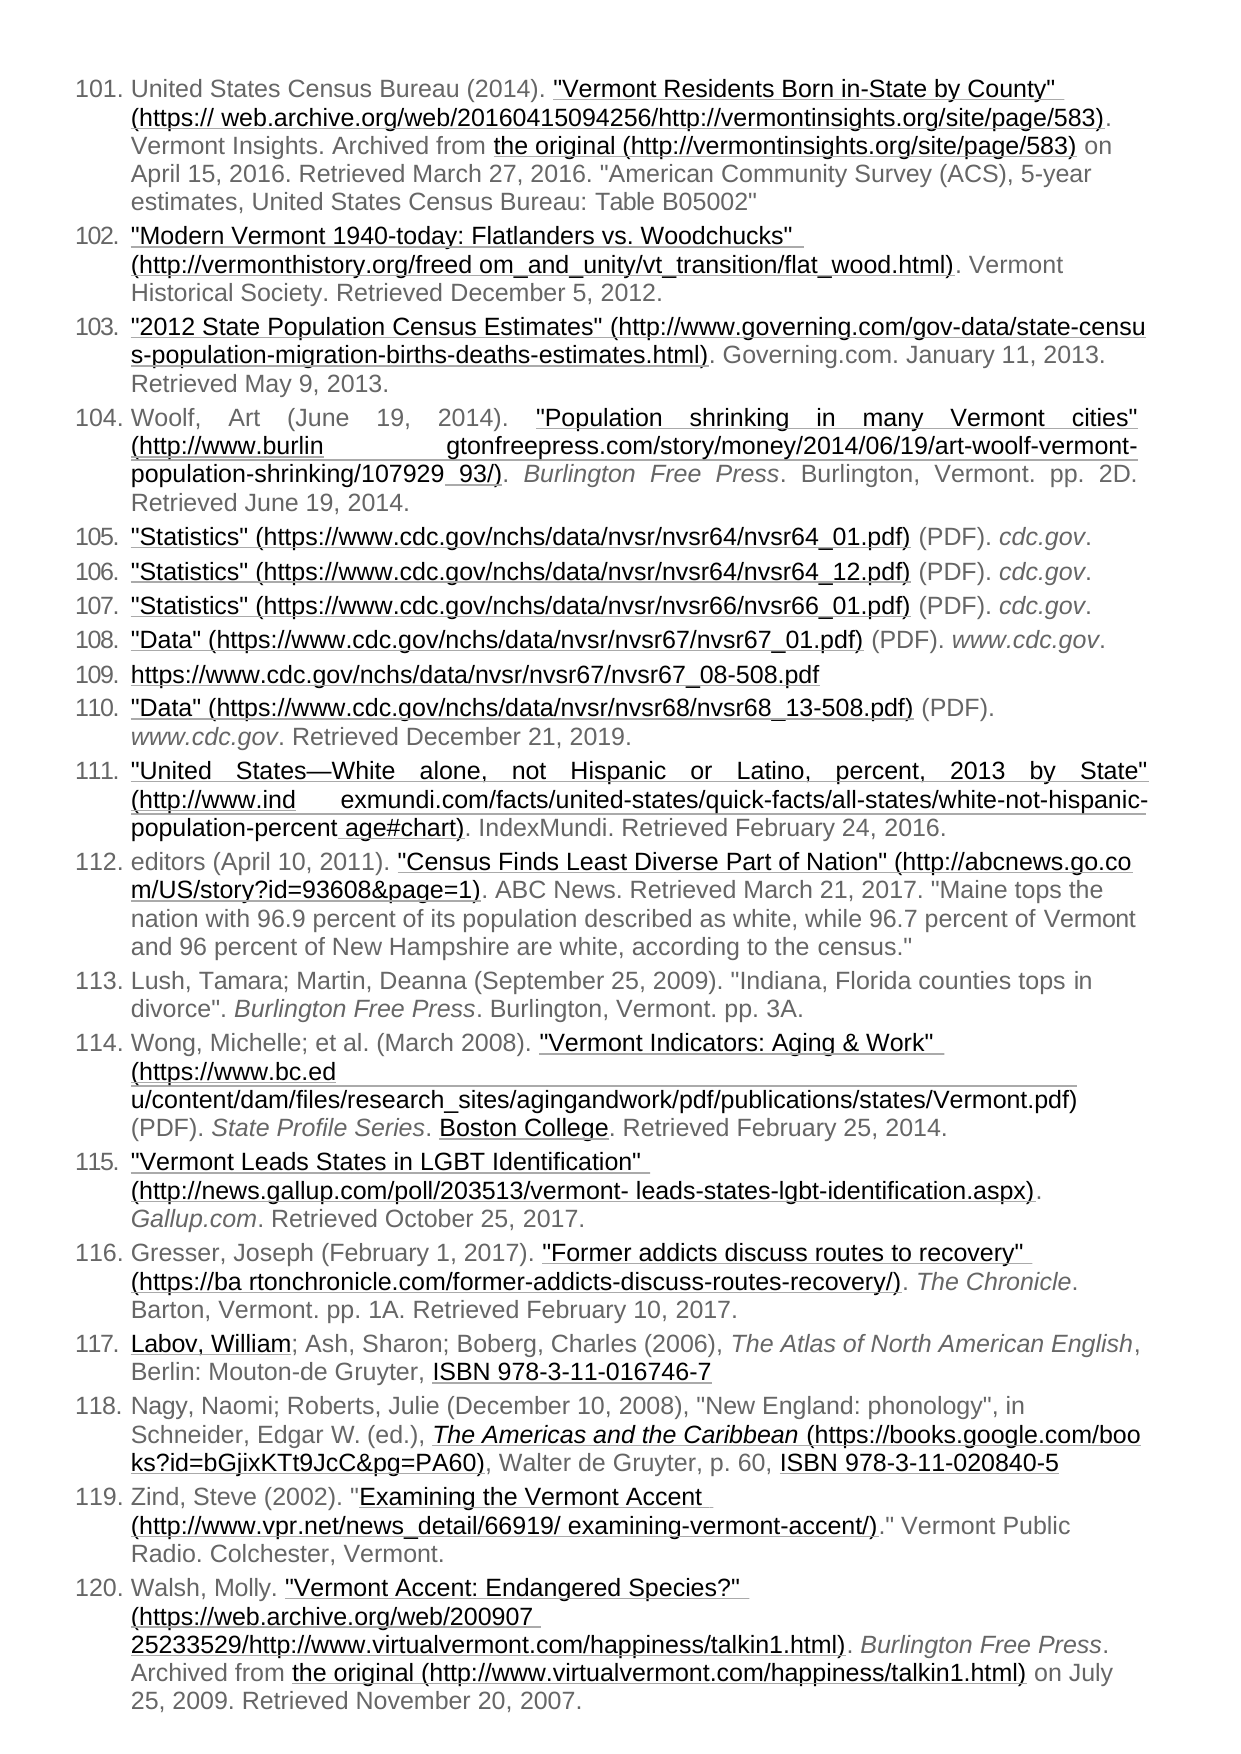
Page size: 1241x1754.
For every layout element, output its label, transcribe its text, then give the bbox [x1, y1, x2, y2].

list "Vermont Leads States in LGBT Identification" (http://news.gallup.com/poll/203513/vermont- leads-states-lgbt-identification.aspx). Gallup.com. Retrieved October 25, 2017. [75, 1148, 1148, 1233]
list Woolf, Art (June 19, 2014). "Population shrinking in many Vermont cities" (http://www.burlin gtonfreepress.com/story/money/2014/06/19/art-woolf-vermont-population-shrinking/107929 93/). Burlington Free Press. Burlington, Vermont. pp. 2D. Retrieved June 19, 2014. [75, 404, 1138, 516]
list Gresser, Joseph (February 1, 2017). "Former addicts discuss routes to recovery" (https://ba rtonchronicle.com/former-addicts-discuss-routes-recovery/). The Chronicle. Barton, Vermont. pp. 1A. Retrieved February 10, 2017. [75, 1239, 1142, 1324]
list "Modern Vermont 1940-today: Flatlanders vs. Woodchucks" (http://vermonthistory.org/freed om_and_unity/vt_transition/flat_wood.html). Vermont Historical Society. Retrieved December 5, 2012. [75, 222, 1140, 307]
list Walsh, Molly. "Vermont Accent: Endangered Species?" (https://web.archive.org/web/200907 25233529/http://www.virtualvermont.com/happiness/talkin1.html). Burlington Free Press. Archived from the original (http://www.virtualvermont.com/happiness/talkin1.html) on July 25, 2009. Retrieved November 20, 2007. [75, 1574, 1149, 1715]
list Wong, Michelle; et al. (March 2008). "Vermont Indicators: Aging & Work" (https://www.bc.ed u/content/dam/files/research_sites/agingandwork/pdf/publications/states/Vermont.pdf) (PDF). State Profile Series. Boston College. Retrieved February 25, 2014. [75, 1029, 1144, 1142]
text www.cdc.gov. Retrieved December 21, 2019. [131, 723, 1178, 751]
list "Statistics" (https://www.cdc.gov/nchs/data/nvsr/nvsr64/nvsr64_12.pdf) (PDF). cdc.gov. [75, 557, 1178, 585]
list "Statistics" (https://www.cdc.gov/nchs/data/nvsr/nvsr66/nvsr66_01.pdf) (PDF). cdc.gov. [75, 591, 1178, 620]
list United States Census Bureau (2014). "Vermont Residents Born in-State by County" (https:// web.archive.org/web/20160415094256/http://vermontinsights.org/site/page/583). Vermont Insights. Archived from the original (http://vermontinsights.org/site/page/583) on April 15, 2016. Retrieved March 27, 2016. "American Community Survey (ACS), 5-year estimates, United States Census Bureau: Table B05002" [75, 75, 1146, 216]
list editors (April 10, 2011). "Census Finds Least Diverse Part of Nation" (http://abcnews.go.co m/US/story?id=93608&page=1). ABC News. Retrieved March 21, 2017. "Maine tops the nation with 96.9 percent of its population described as white, while 96.7 percent of Vermont and 96 percent of New Hampshire are white, according to the census." [75, 848, 1138, 961]
list Zind, Steve (2002). "Examining the Vermont Accent (http://www.vpr.net/news_detail/66919/ examining-vermont-accent/)." Vermont Public Radio. Colchester, Vermont. [75, 1483, 1137, 1568]
list "Data" (https://www.cdc.gov/nchs/data/nvsr/nvsr68/nvsr68_13-508.pdf) (PDF). [75, 694, 1178, 723]
list Lush, Tamara; Martin, Deanna (September 25, 2009). "Indiana, Florida counties tops in divorce". Burlington Free Press. Burlington, Vermont. pp. 3A. [75, 967, 1094, 1023]
list "United States—White alone, not Hispanic or Latino, percent, 2013 by State" (http://www.ind exmundi.com/facts/united-states/quick-facts/all-states/white-not-hispanic-population-percent age#chart). IndexMundi. Retrieved February 24, 2016. [75, 757, 1149, 842]
list "Statistics" (https://www.cdc.gov/nchs/data/nvsr/nvsr64/nvsr64_01.pdf) (PDF). cdc.gov. [75, 522, 1178, 551]
list Labov, William; Ash, Sharon; Boberg, Charles (2006), The Atlas of North American English, Berlin: Mouton-de Gruyter, ISBN 978-3-11-016746-7 [75, 1330, 1142, 1386]
list "Data" (https://www.cdc.gov/nchs/data/nvsr/nvsr67/nvsr67_01.pdf) (PDF). www.cdc.gov. [75, 625, 1178, 654]
list Nagy, Naomi; Roberts, Julie (December 10, 2008), "New England: phonology", in Schneider, Edgar W. (ed.), The Americas and the Caribbean (https://books.google.com/boo ks?id=bGjixKTt9JcC&pg=PA60), Walter de Gruyter, p. 60, ISBN 978-3-11-020840-5 [75, 1392, 1141, 1477]
list "2012 State Population Census Estimates" (http://www.governing.com/gov-data/state-censu s-population-migration-births-deaths-estimates.html). Governing.com. January 11, 2013. Retrieved May 9, 2013. [75, 313, 1146, 397]
list https://www.cdc.gov/nchs/data/nvsr/nvsr67/nvsr67_08-508.pdf [75, 660, 1178, 688]
